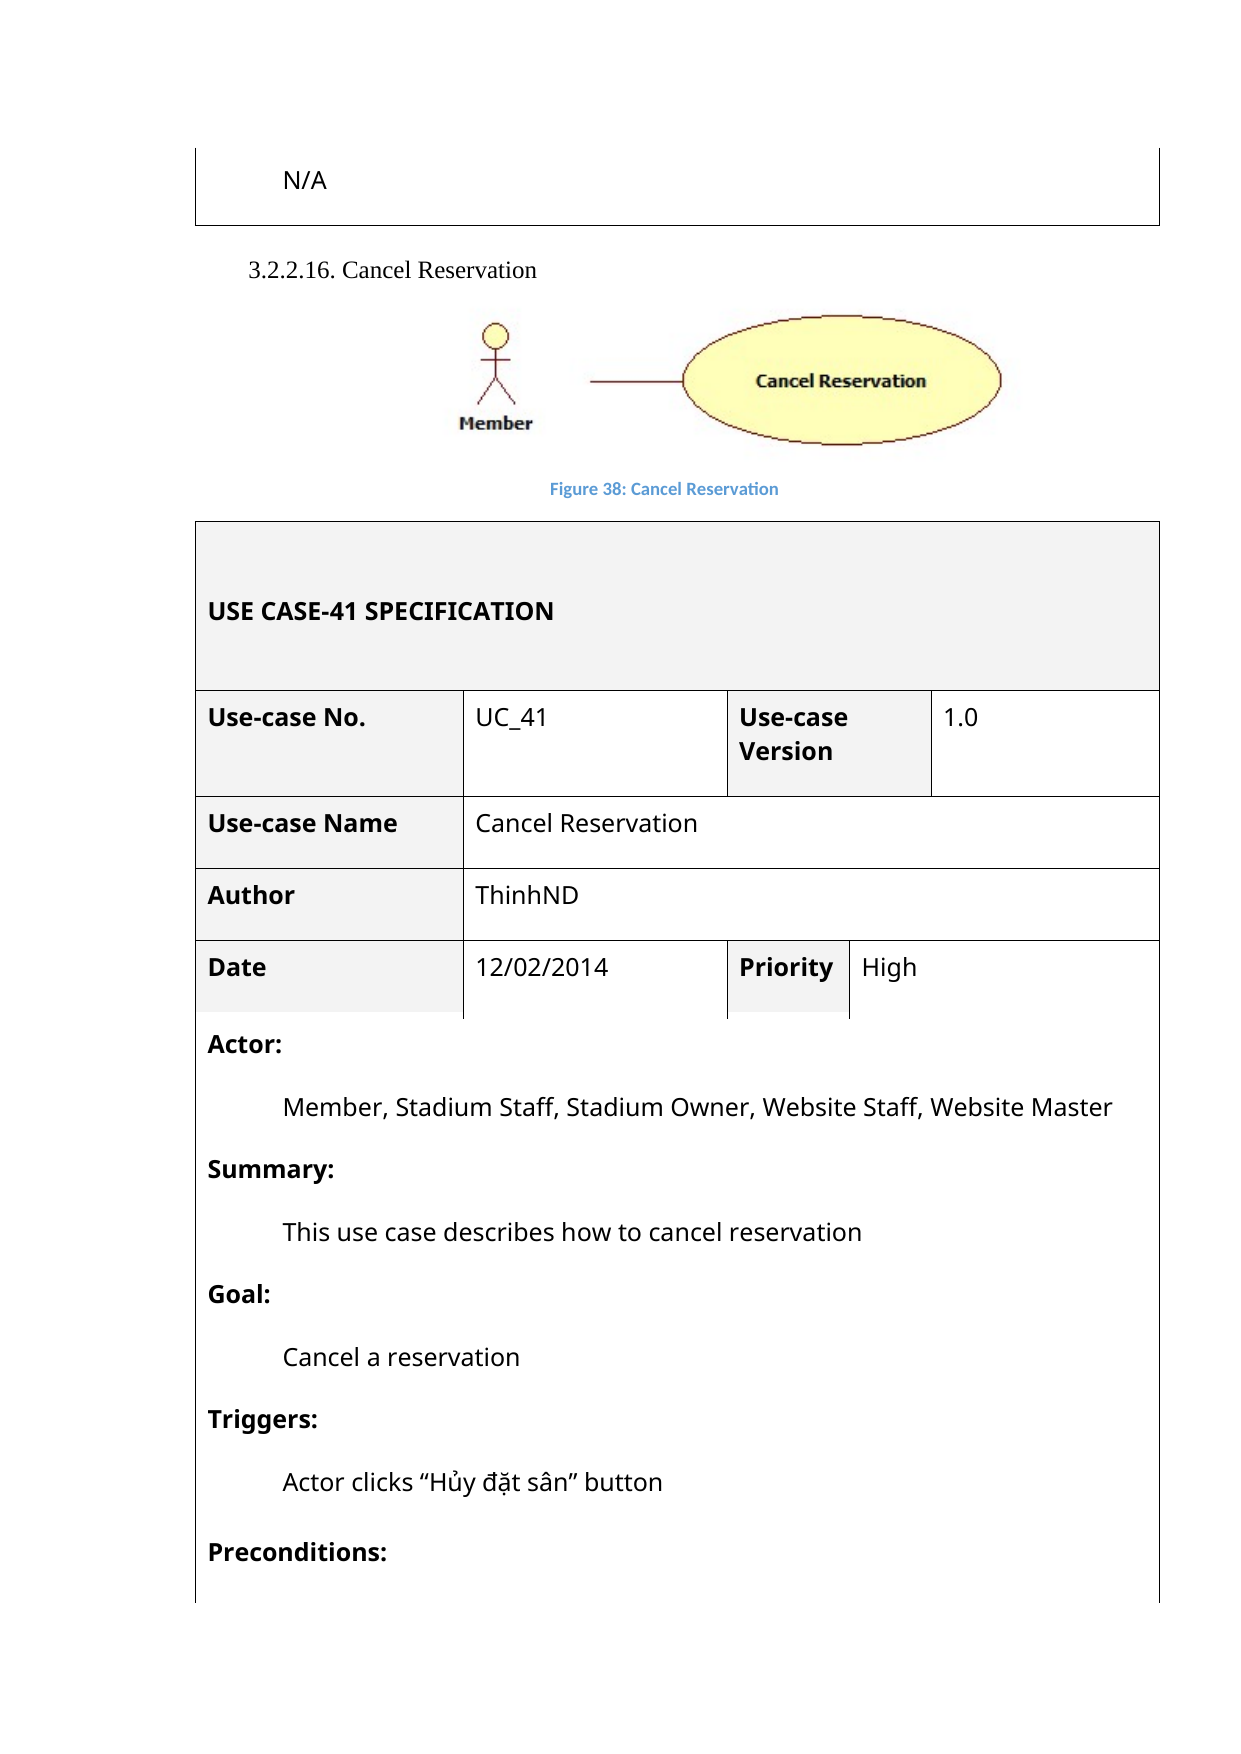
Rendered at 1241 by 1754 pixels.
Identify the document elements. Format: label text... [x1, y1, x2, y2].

table_cell Date [196, 941, 463, 1012]
table_header USE CASE-41 SPECIFICATION [196, 522, 1159, 690]
table_cell Use-case Version [728, 691, 931, 796]
table_cell Use-case No. [196, 691, 463, 796]
text Figure 38: Cancel Reservation [207, 477, 1122, 500]
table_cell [196, 154, 1159, 225]
table_cell Use-case Name [196, 797, 463, 868]
table_cell Cancel Reservation [464, 797, 1159, 868]
table_cell 1.0 [932, 691, 1159, 796]
table_cell ThinhND [464, 869, 1159, 940]
table_cell 12/02/2014 [464, 941, 727, 1012]
table_cell Priority [728, 941, 849, 1012]
picture [370, 284, 1033, 477]
table_cell Author [196, 869, 463, 940]
subtitle Cancel Reservation [248, 256, 1122, 284]
table_cell UC_41 [464, 691, 727, 796]
table_cell High [850, 941, 1159, 1012]
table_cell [196, 1019, 1159, 1597]
